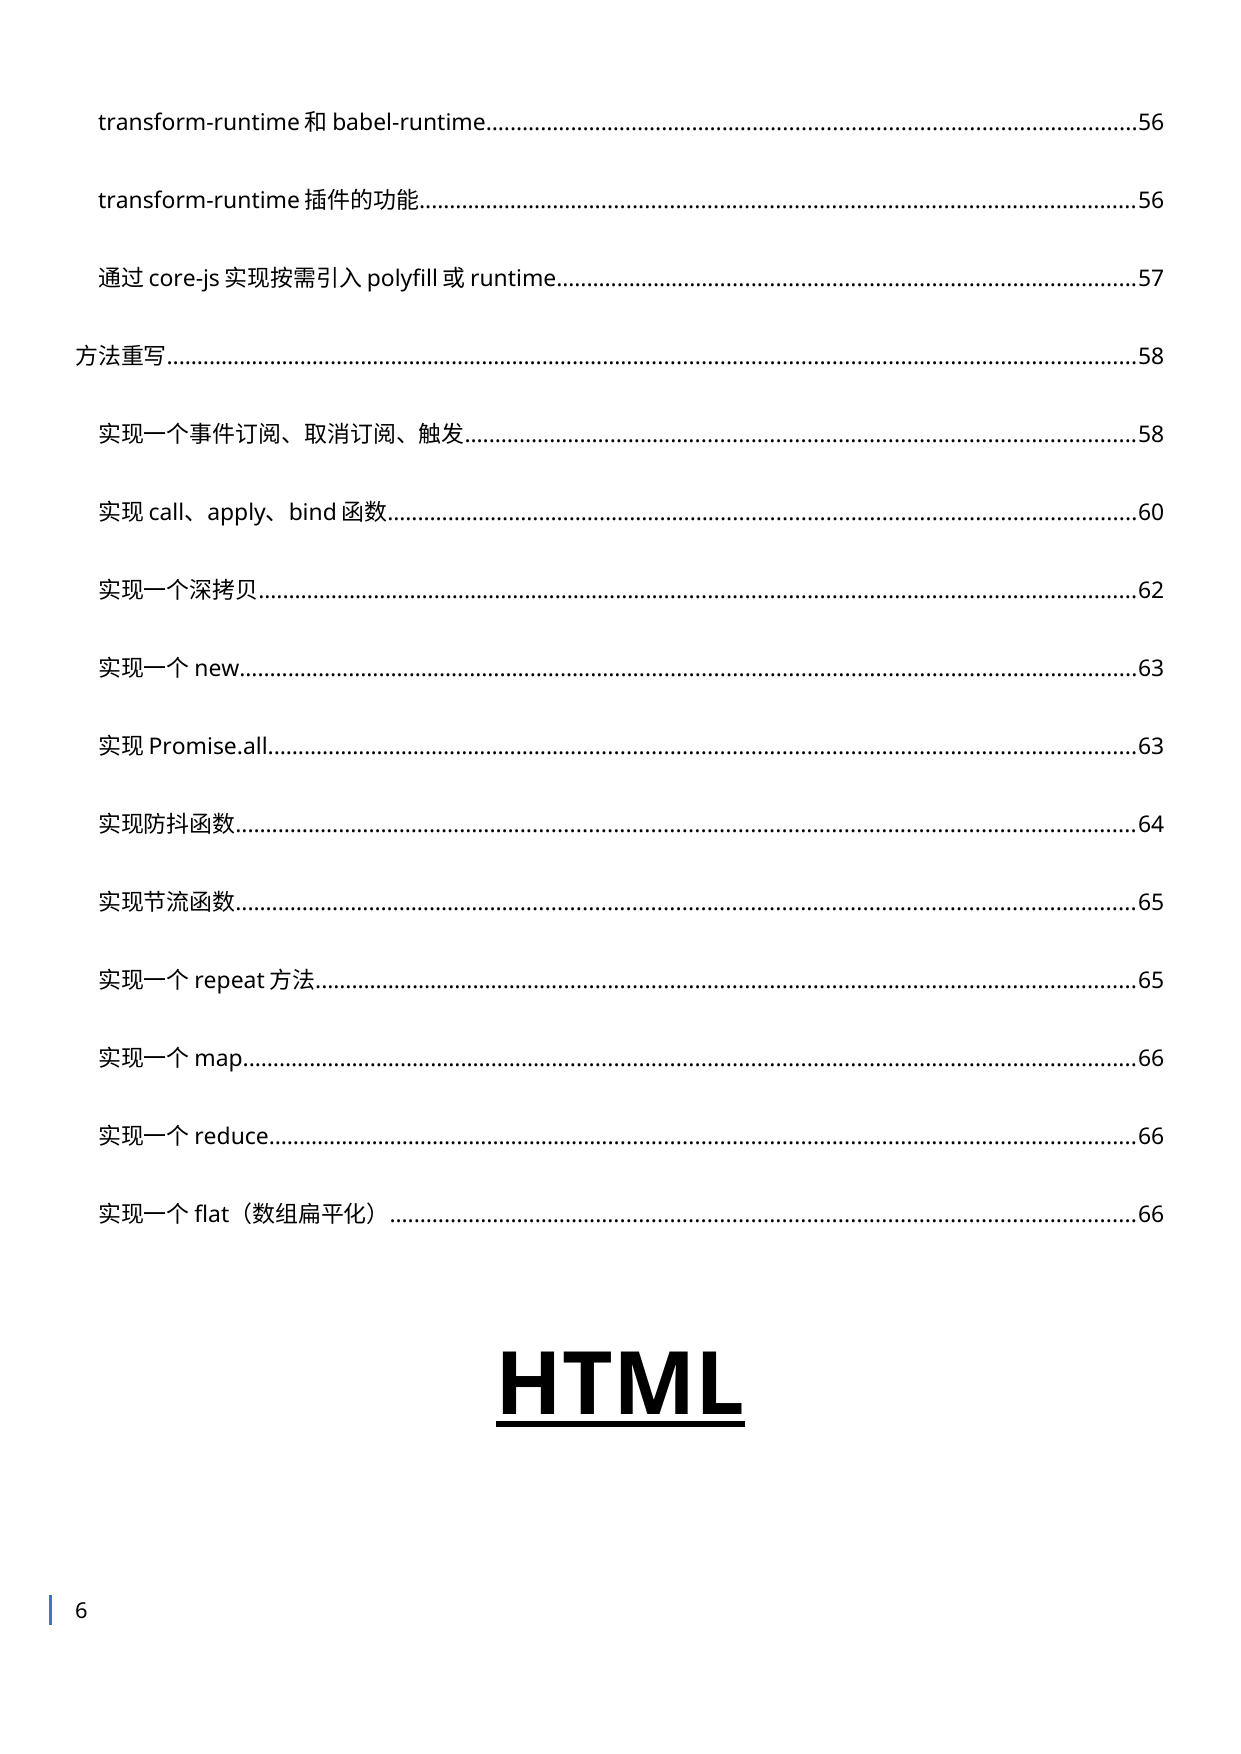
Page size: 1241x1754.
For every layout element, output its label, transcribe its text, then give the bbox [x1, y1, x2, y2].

title HTML [75, 1315, 1165, 1445]
